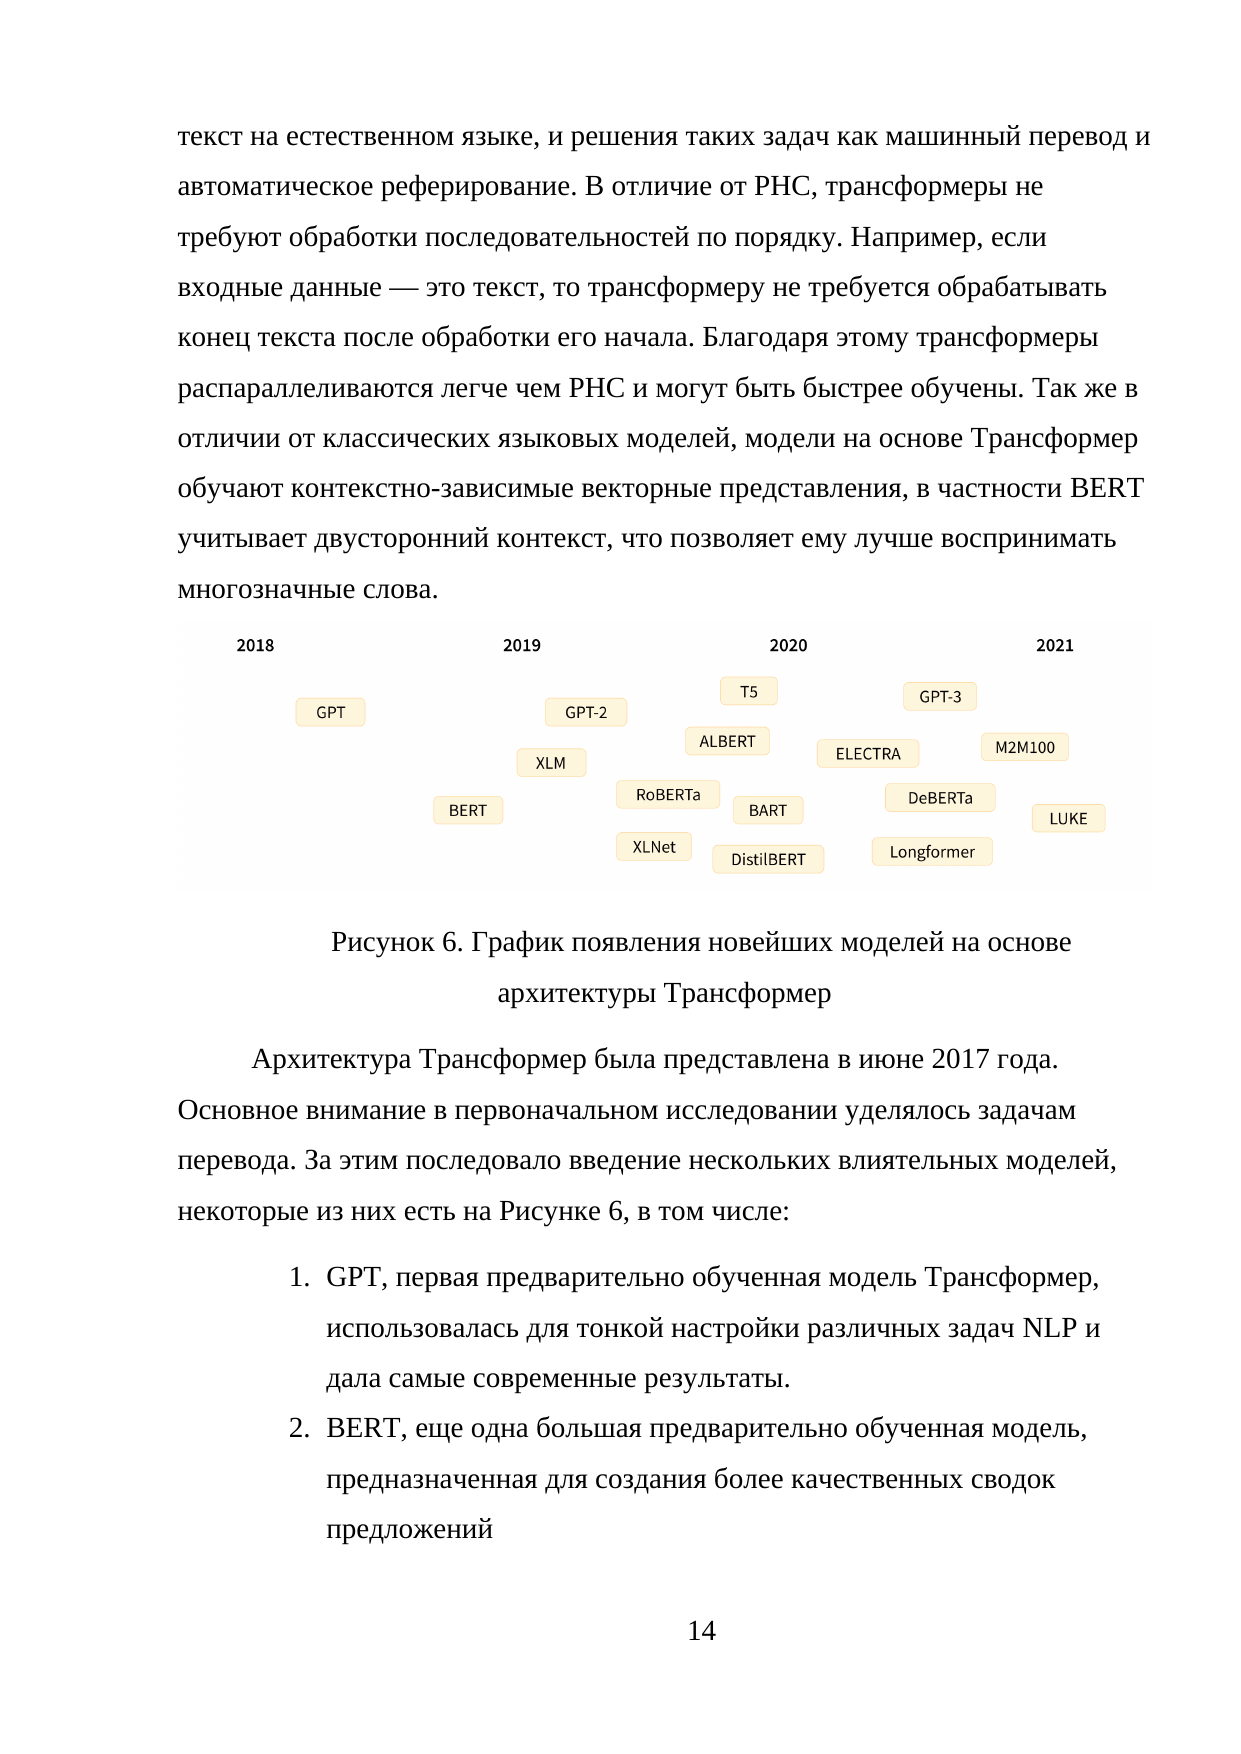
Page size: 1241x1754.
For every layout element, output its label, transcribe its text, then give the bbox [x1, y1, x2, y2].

picture [177, 621, 1152, 891]
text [177, 118, 1152, 621]
text Рисунок 6. График появления новейших моделей на основе архитектуры Трансформер [177, 924, 1152, 1008]
text Архитектура Трансформер была представлена ​​в июне 2017 года. Основное внимание в первоначальном исследовании уделялось задачам перевода. За этим последовало введение нескольких влиятельных моделей, некоторые из них есть на Рисунке 6, в том числе: [177, 1042, 1152, 1226]
list BERT, еще одна большая предварительно обученная модель, предназначенная для создания более качественных сводок предложений [288, 1411, 1152, 1545]
list GPT, первая предварительно обученная модель Трансформер, использовалась для тонкой настройки различных задач NLP и дала самые современные результаты. [288, 1259, 1152, 1394]
